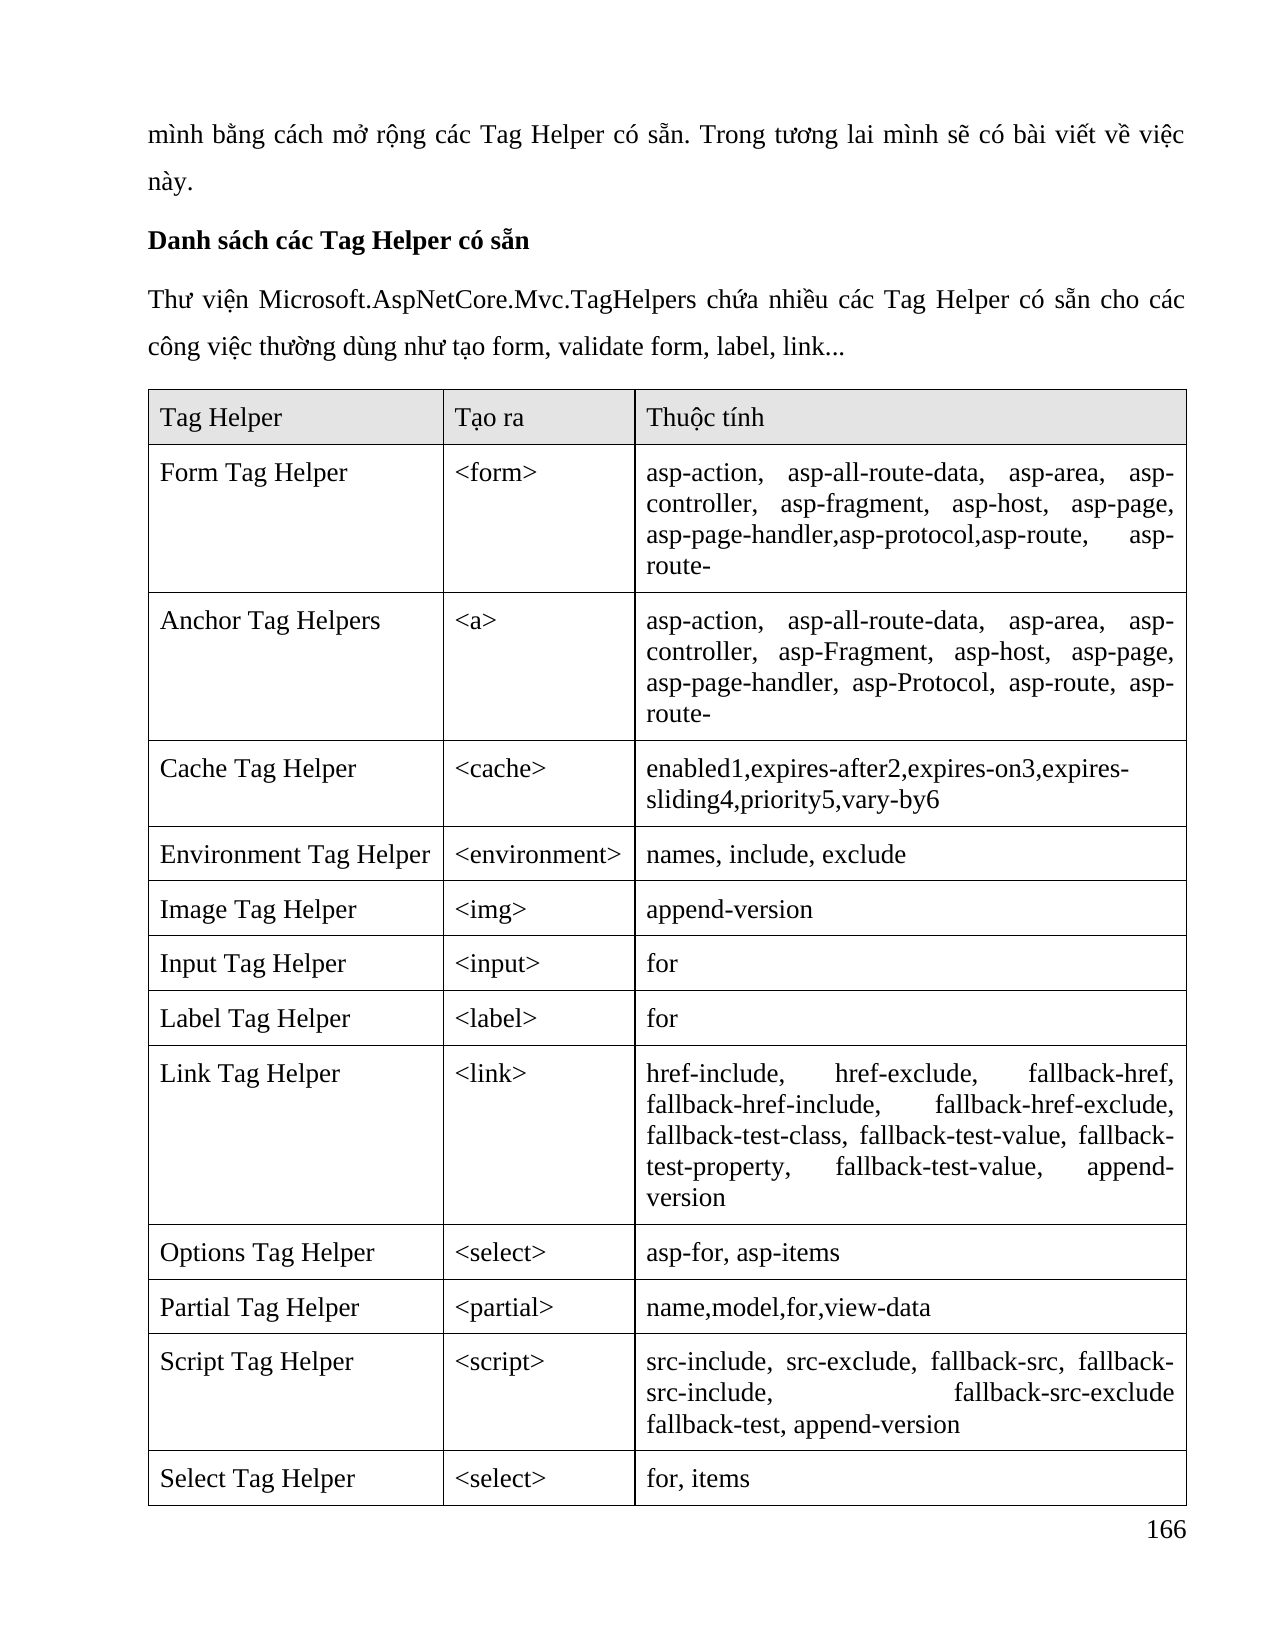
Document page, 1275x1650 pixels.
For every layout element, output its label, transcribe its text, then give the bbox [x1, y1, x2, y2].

table_cell Cache Tag Helper [149, 741, 443, 826]
table_cell <img> [444, 881, 634, 935]
table_cell <link> [444, 1046, 634, 1224]
table_header Tag Helper [149, 390, 443, 444]
table_cell name,model,for,view-data [636, 1280, 1186, 1333]
table_cell href-include, href-exclude, fallback-href, fallback-href-include, fallback-href-exclude, fallback-test-class, fallback-test-value, fallback-test-property, fallback-test-value, append-version [636, 1046, 1186, 1224]
table_cell asp-for, asp-items [636, 1225, 1186, 1278]
table_cell Image Tag Helper [149, 881, 443, 935]
table_cell for [636, 936, 1186, 990]
table_cell <select> [444, 1225, 634, 1278]
table_cell for, items [636, 1451, 1186, 1505]
table_cell Script Tag Helper [149, 1334, 443, 1450]
table_cell Environment Tag Helper [149, 827, 443, 880]
table_cell <script> [444, 1334, 634, 1450]
table_cell Select Tag Helper [149, 1451, 443, 1505]
table_cell <input> [444, 936, 634, 990]
table_cell <label> [444, 991, 634, 1044]
table_cell for [636, 991, 1186, 1044]
table_cell <form> [444, 445, 634, 592]
table_header Thuộc tính [636, 390, 1186, 444]
text Thư viện Microsoft.AspNetCore.Mvc.TagHelpers chứa nhiều các Tag Helper có sẵn cho các công việc thường dùng như tạo form, validate form, label, link... [148, 283, 1186, 361]
table_cell append-version [636, 881, 1186, 935]
table_cell names, include, exclude [636, 827, 1186, 880]
table_cell Form Tag Helper [149, 445, 443, 592]
table_cell Options Tag Helper [149, 1225, 443, 1278]
table_cell <select> [444, 1451, 634, 1505]
table_cell Link Tag Helper [149, 1046, 443, 1224]
table_cell enabled1,expires-after2,expires-on3,expires-sliding4,priority5,vary-by6 [636, 741, 1186, 826]
table_cell asp-action, asp-all-route-data, asp-area, asp-controller, asp-fragment, asp-host, asp-page, asp-page-handler,asp-protocol,asp-route, asp-route- [636, 445, 1186, 592]
table_cell Anchor Tag Helpers [149, 593, 443, 740]
text Danh sách các Tag Helper có sẵn [148, 224, 1186, 255]
table_cell Partial Tag Helper [149, 1280, 443, 1333]
table_cell <cache> [444, 741, 634, 826]
table_cell <partial> [444, 1280, 634, 1333]
table_cell src-include, src-exclude, fallback-src, fallback-src-include, fallback-src-exclude fallback-test, append-version [636, 1334, 1186, 1450]
table_header Tạo ra [444, 390, 634, 444]
table_cell Label Tag Helper [149, 991, 443, 1044]
table_cell Input Tag Helper [149, 936, 443, 990]
table_cell <environment> [444, 827, 634, 880]
table_cell <a> [444, 593, 634, 740]
table_cell asp-action, asp-all-route-data, asp-area, asp-controller, asp-Fragment, asp-host, asp-page, asp-page-handler, asp-Protocol, asp-route, asp-route- [636, 593, 1186, 740]
